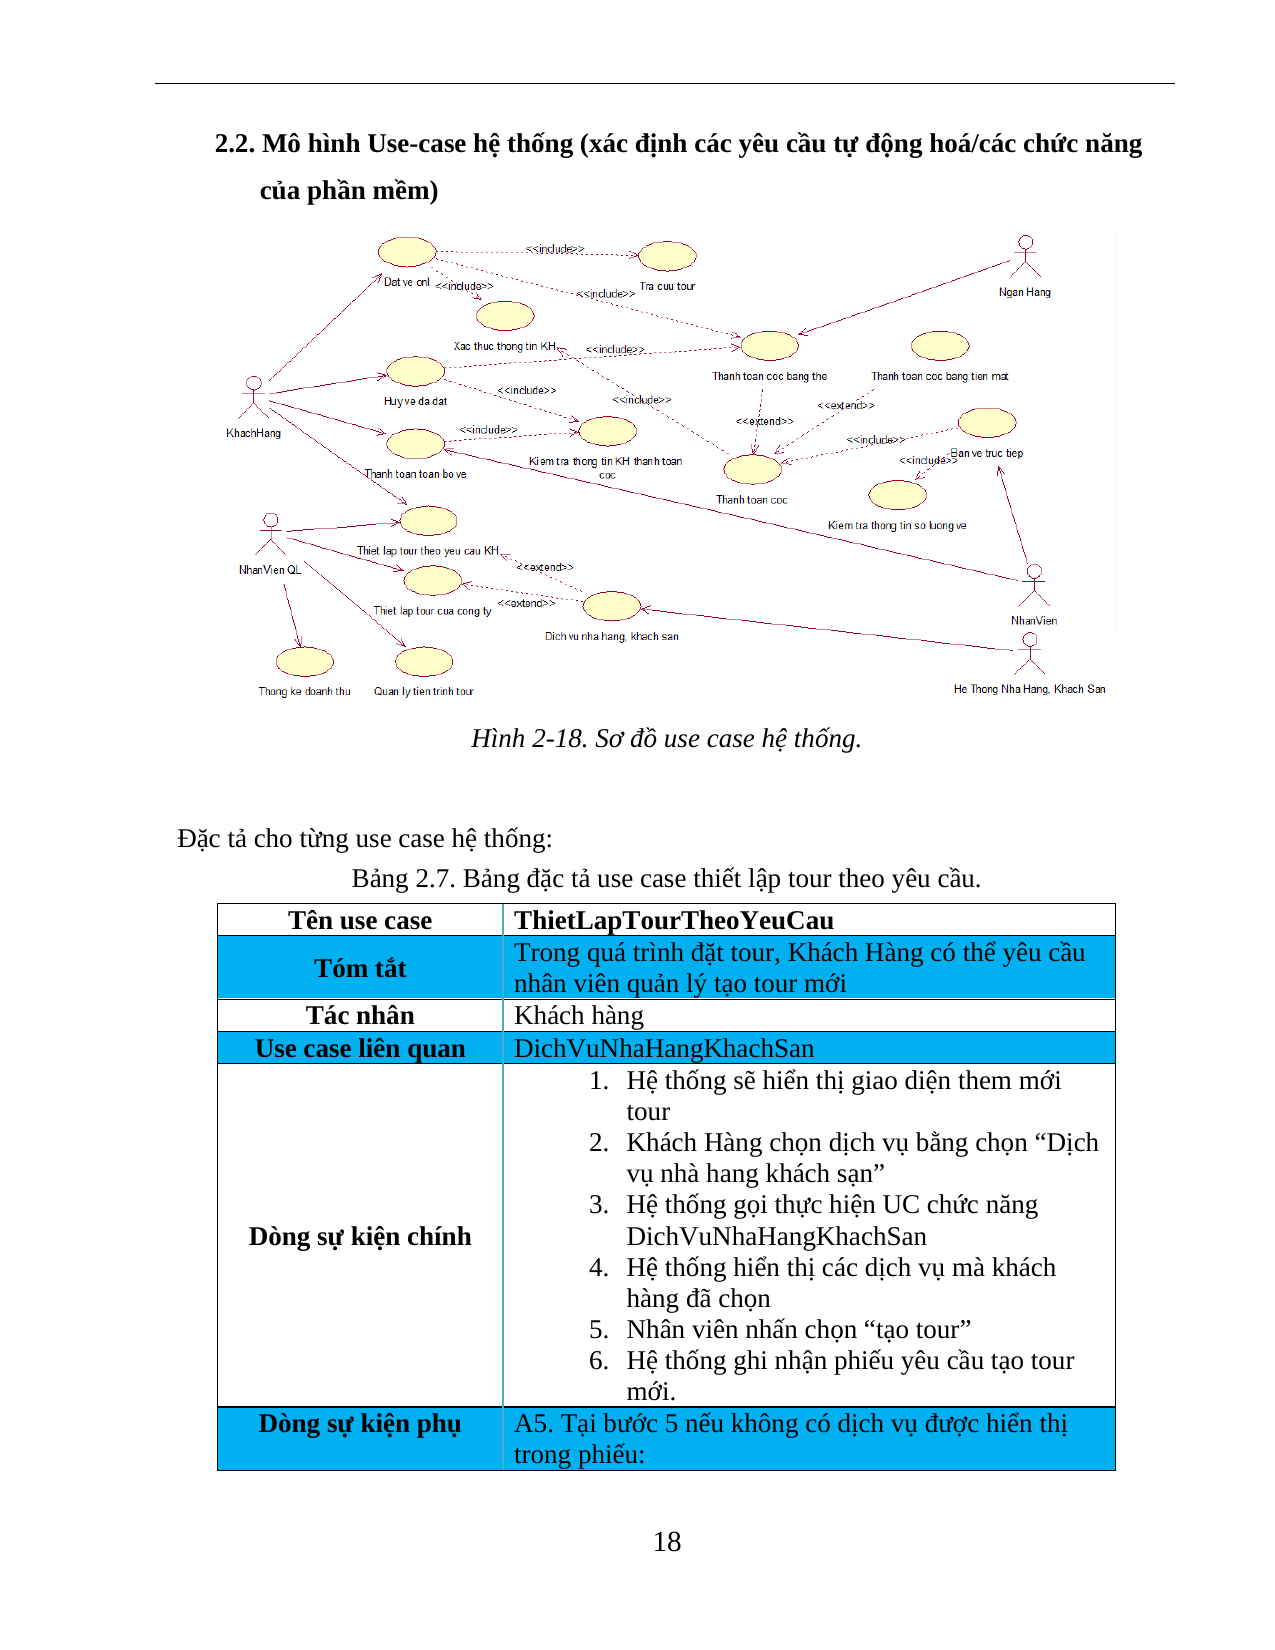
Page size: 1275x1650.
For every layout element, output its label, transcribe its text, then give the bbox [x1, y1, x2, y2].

table_cell Use case liên quan [218, 1032, 502, 1063]
text Đặc tả cho từng use case hệ thống: [177, 822, 1156, 853]
subtitle Mô hình Use-case hệ thống (xác định các yêu cầu tự động hoá/các chức năng của phần mềm) [214, 127, 1156, 205]
table_cell Tác nhân [218, 1000, 502, 1031]
table_cell Khách hàng [504, 1000, 1115, 1031]
table_cell Dòng sự kiện chính [218, 1064, 502, 1406]
table_header ThietLapTourTheoYeuCau [504, 904, 1115, 935]
picture [216, 233, 1117, 700]
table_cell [504, 1408, 1115, 1470]
text Bảng 2.7. Bảng đặc tả use case thiết lập tour theo yêu cầu. [177, 862, 1156, 894]
table_cell Dòng sự kiện phụ [218, 1408, 502, 1470]
table_cell Hệ thống sẽ hiển thị giao diện them mới tour Khách Hàng chọn dịch vụ bằng chọn “Dịch vụ nhà hang khách sạn” Hệ thống gọi thực hiện UC chức năng DichVuNhaHangKhachSan Hệ thống hiển thị các dịch vụ mà khách hàng đã chọn Nhân viên nhấn chọn “tạo tour” Hệ thống ghi nhận phiếu yêu cầu tạo tour mới. [504, 1064, 1115, 1406]
table_header Tên use case [218, 904, 502, 935]
table_cell DichVuNhaHangKhachSan [504, 1032, 1115, 1063]
table_cell Tóm tắt [218, 936, 502, 998]
table_cell Trong quá trình đặt tour, Khách Hàng có thể yêu cầu nhân viên quản lý tạo tour mới [504, 936, 1115, 998]
